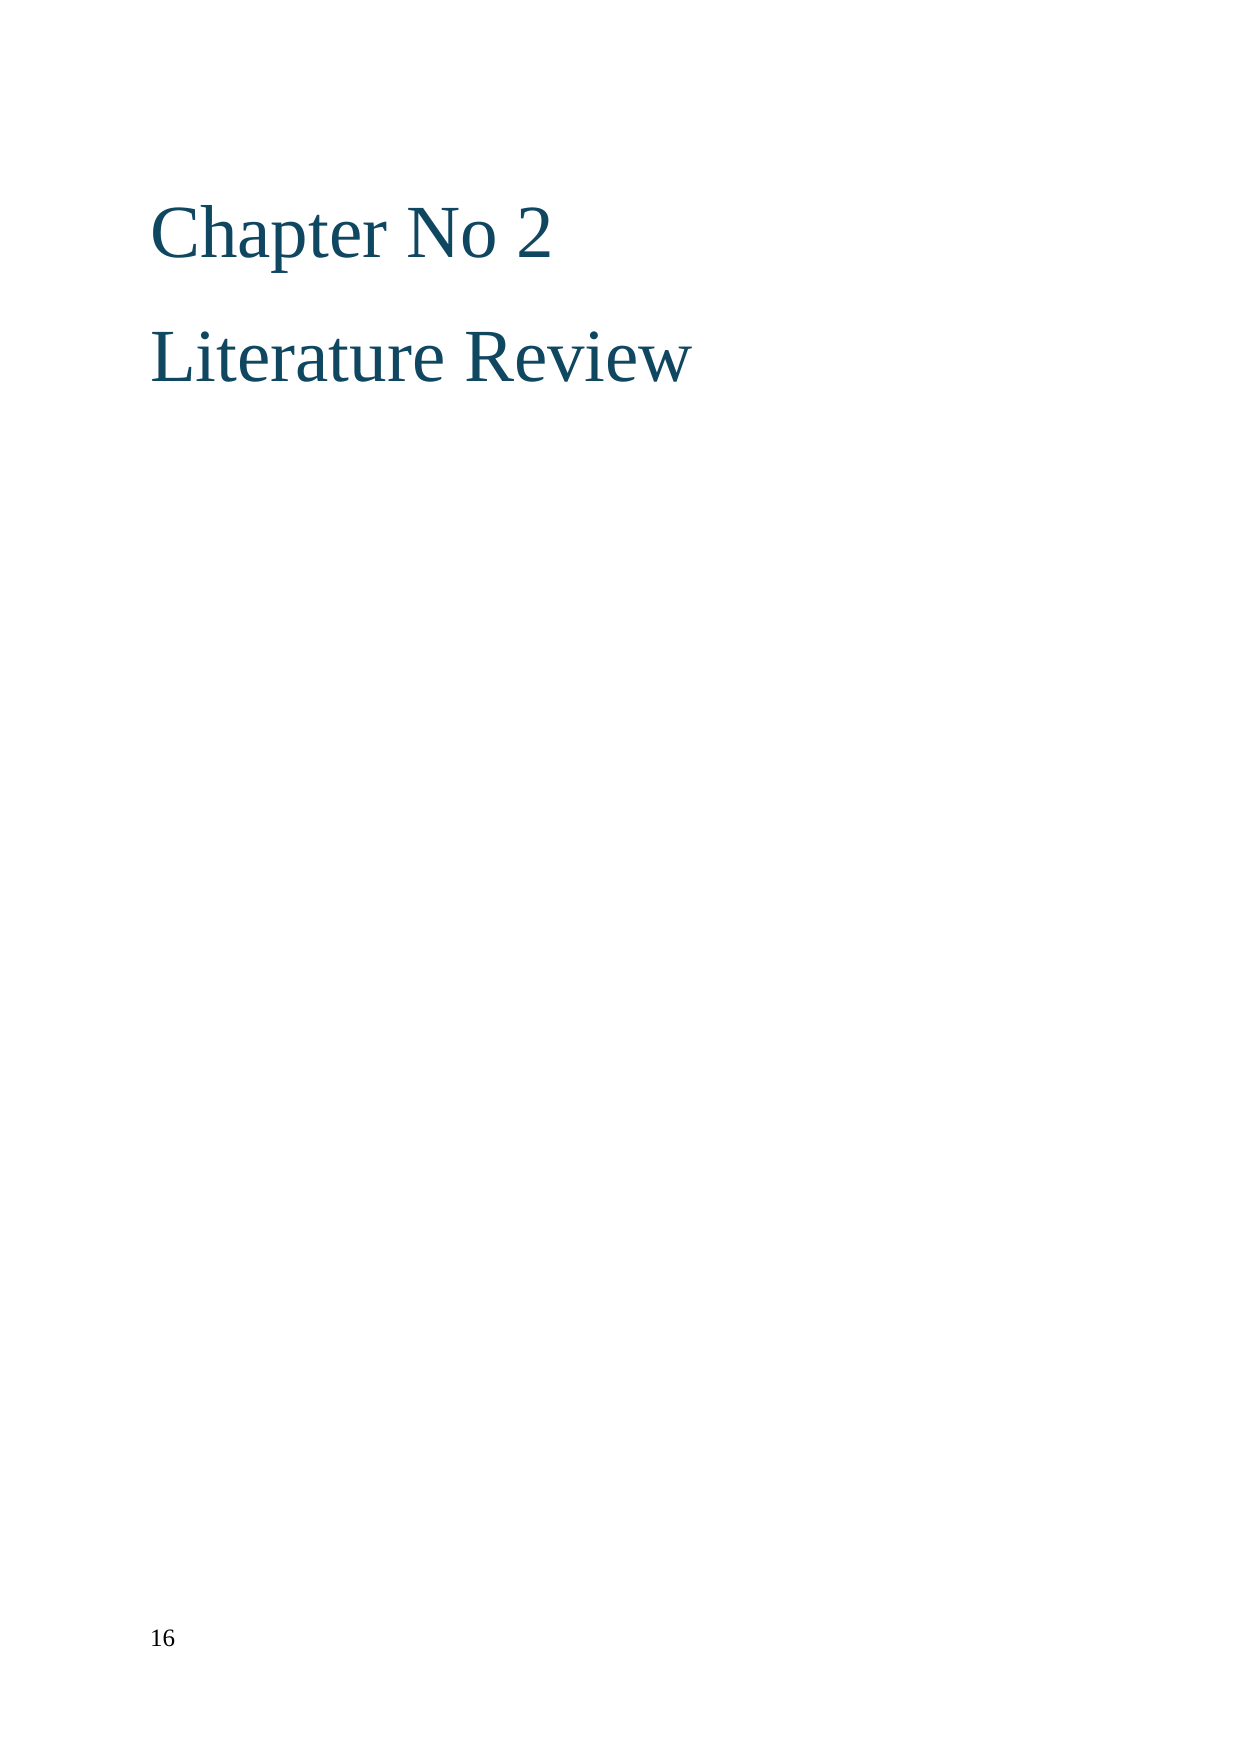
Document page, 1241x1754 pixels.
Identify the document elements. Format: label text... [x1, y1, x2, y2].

subtitle Chapter No 2 [150, 187, 1090, 274]
subtitle Literature Review [150, 311, 1090, 397]
